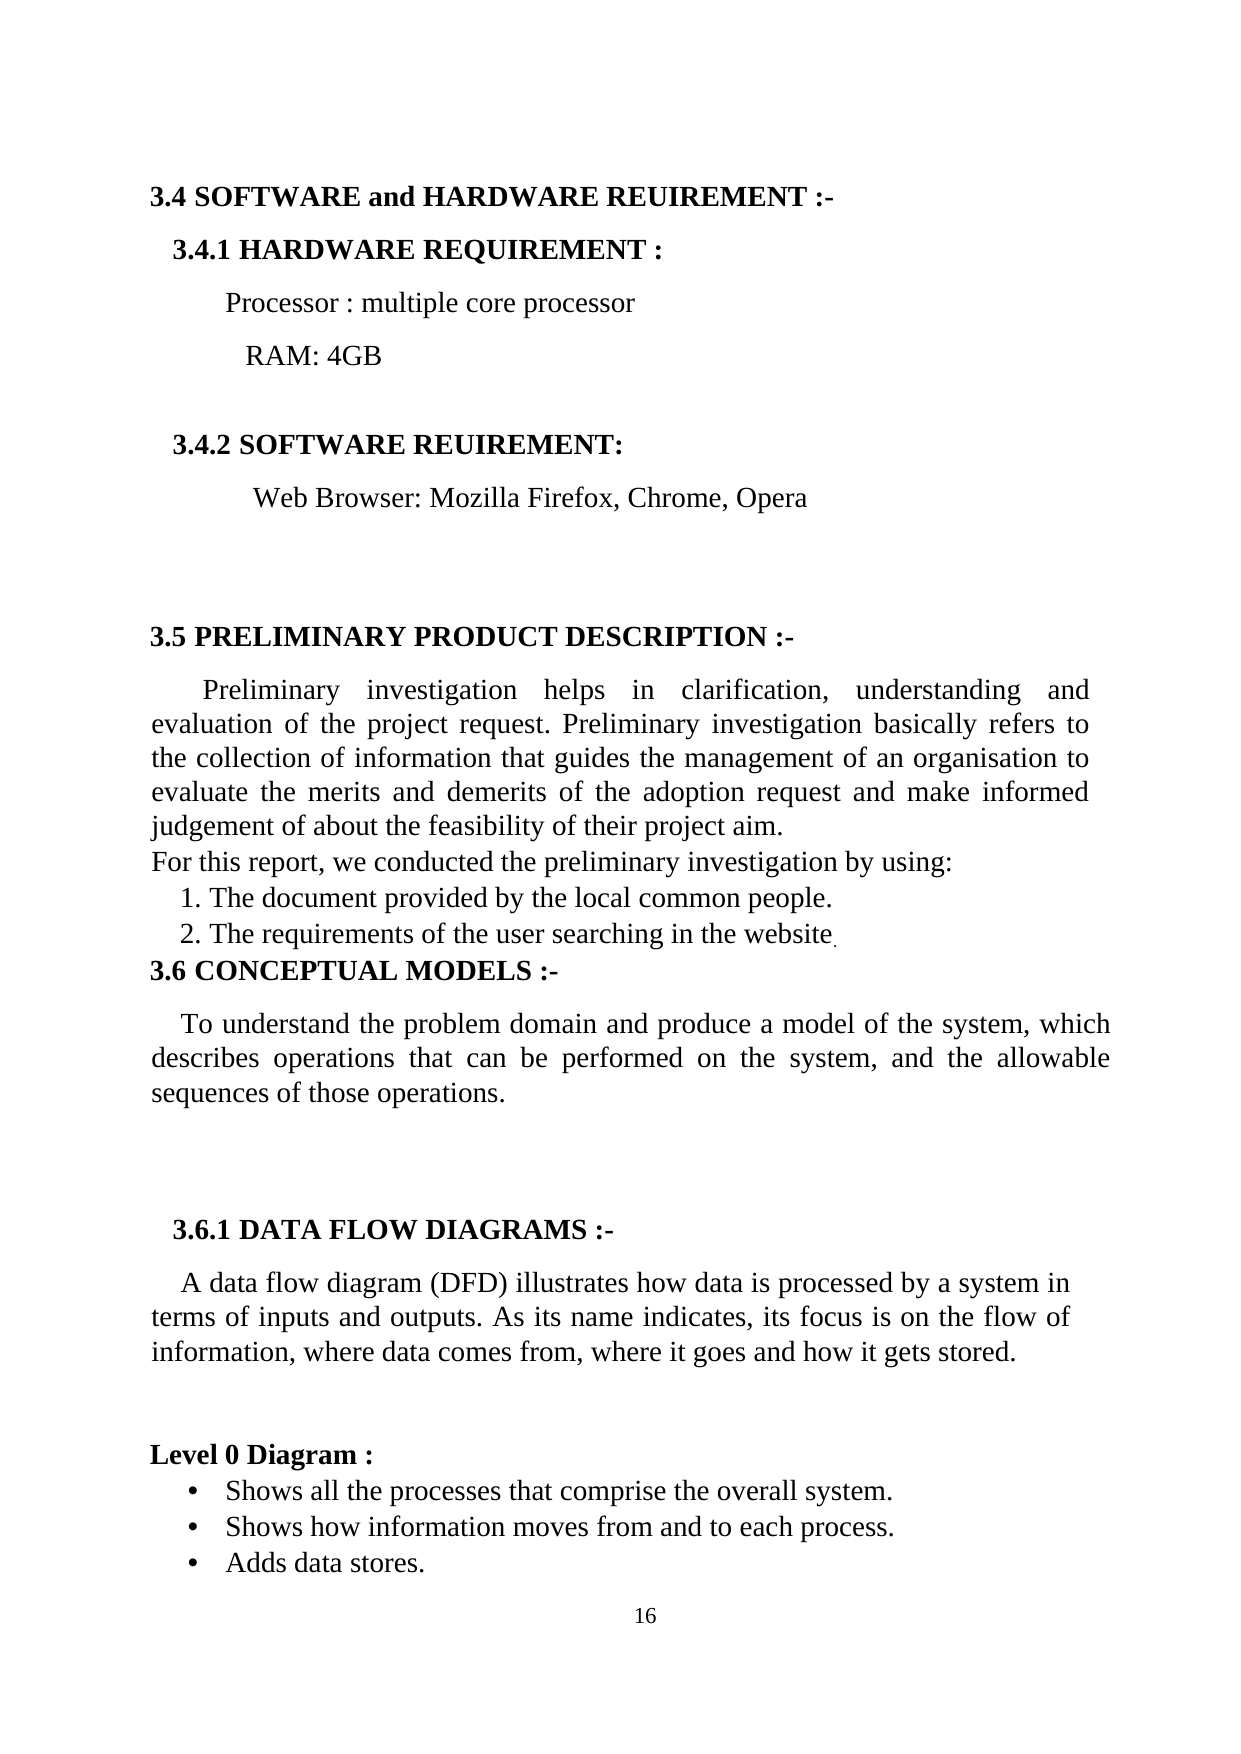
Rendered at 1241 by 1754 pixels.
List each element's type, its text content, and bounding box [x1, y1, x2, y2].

list The requirements of the user searching in the website. [179, 916, 1176, 951]
text Preliminary investigation helps in clarification, understanding and evaluation of the project request. Preliminary investigation basically refers to the collection of information that guides the management of an organisation to evaluate the merits and demerits of the adoption request and make informed judgement of about the feasibility of their project aim. [151, 672, 1090, 842]
text Web Browser: Mozilla Firefox, Chrome, Opera [253, 480, 1176, 514]
subtitle 3.4 SOFTWARE and HARDWARE REUIREMENT :- [149, 179, 1178, 212]
subtitle 3.4.1 HARDWARE REQUIREMENT : [172, 232, 1178, 265]
text A data flow diagram (DFD) illustrates how data is processed by a system in terms of inputs and outputs. As its name indicates, its focus is on the flow of information, where data comes from, where it goes and how it gets stored. [151, 1265, 1072, 1367]
list Shows how information moves from and to each process. [188, 1509, 1176, 1542]
subtitle 3.5 PRELIMINARY PRODUCT DESCRIPTION :- [149, 619, 1178, 652]
list Adds data stores. [188, 1545, 1176, 1578]
subtitle Level 0 Diagram : [149, 1437, 1178, 1471]
subtitle 3.6.1 DATA FLOW DIAGRAMS :- [172, 1212, 1178, 1246]
subtitle 3.4.2 SOFTWARE REUIREMENT: [172, 427, 1178, 461]
text For this report, we conducted the preliminary investigation by using: [151, 844, 1176, 878]
list Shows all the processes that comprise the overall system. [188, 1473, 1176, 1507]
list The document provided by the local common people. [179, 880, 1176, 913]
text To understand the problem domain and produce a model of the system, which describes operations that can be performed on the system, and the allowable sequences of those operations. [151, 1006, 1111, 1108]
text RAM: 4GB [245, 338, 1176, 372]
text Processor : multiple core processor [225, 285, 1176, 318]
subtitle 3.6 CONCEPTUAL MODELS :- [149, 953, 1178, 987]
